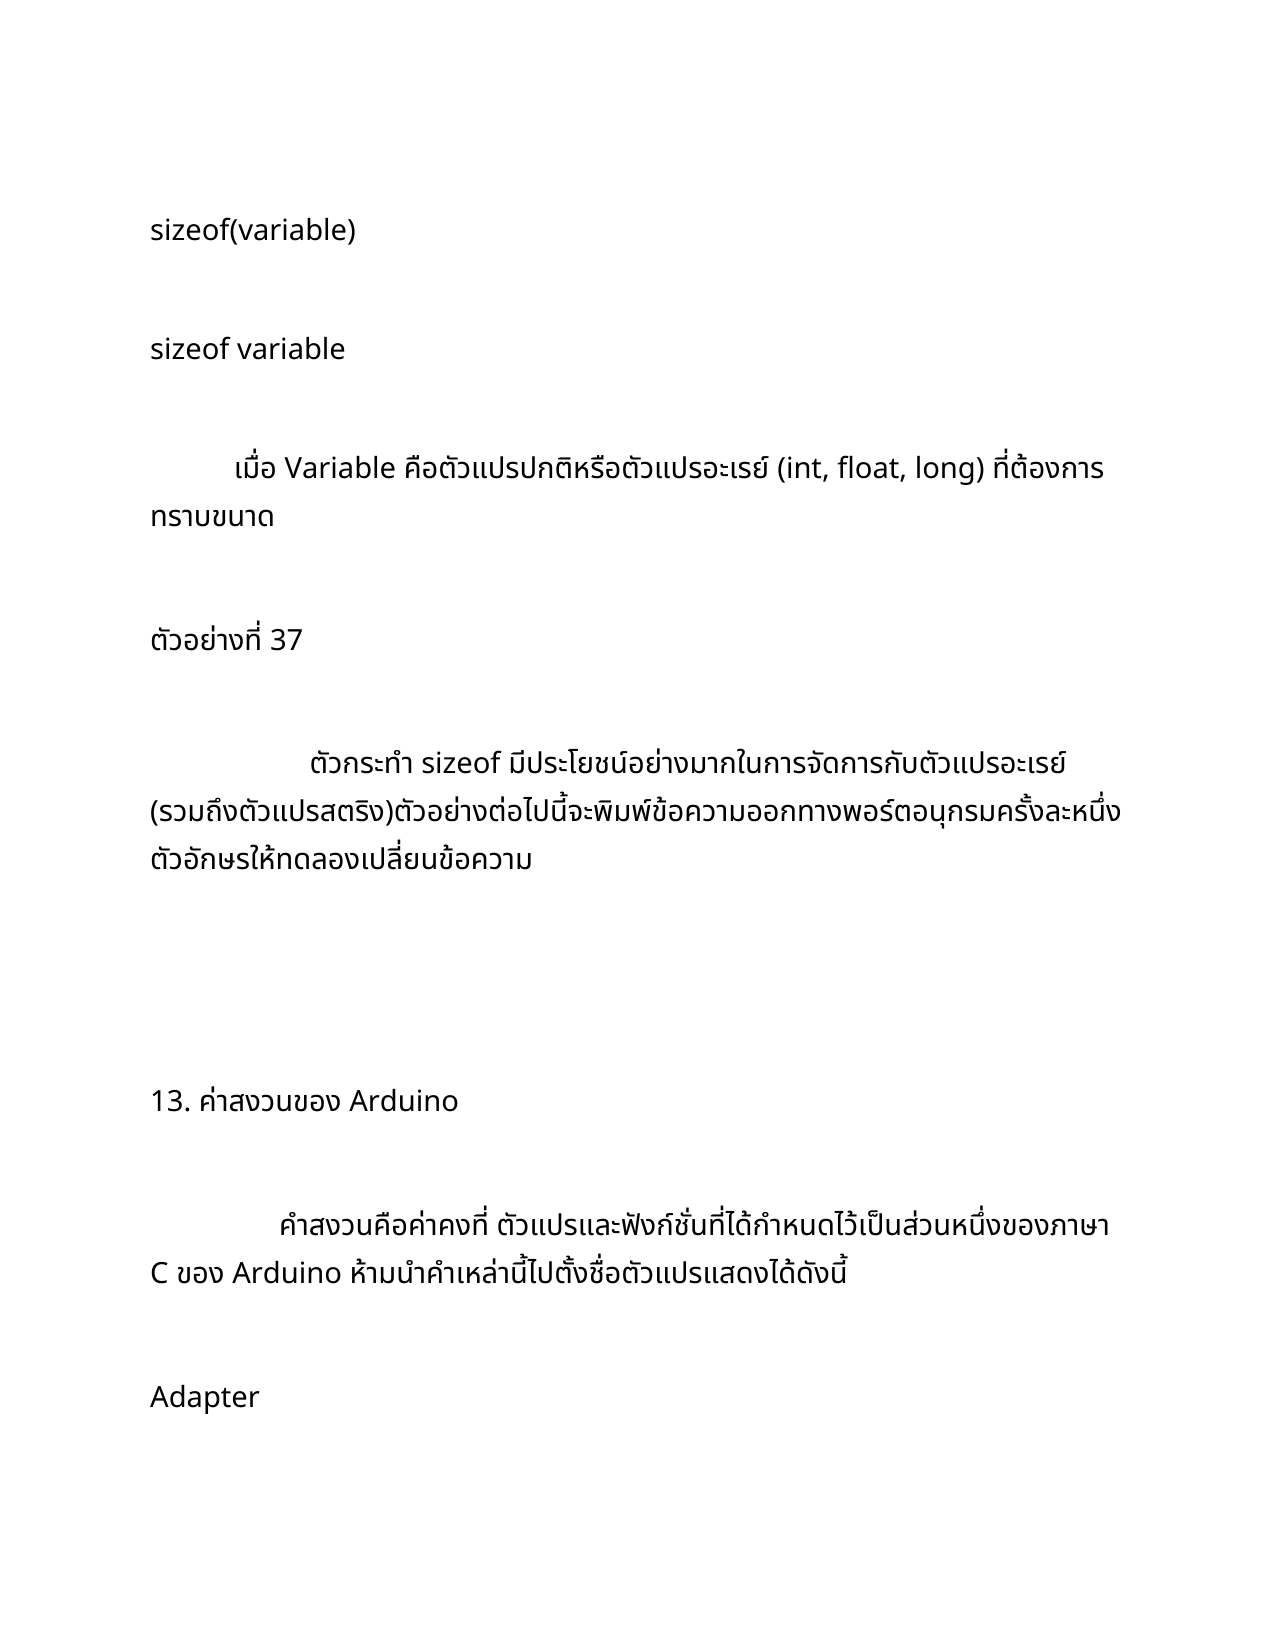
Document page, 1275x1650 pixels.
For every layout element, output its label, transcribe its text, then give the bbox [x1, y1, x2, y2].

text sizeof(variable) [150, 209, 1125, 249]
text ตัวกระทำ sizeof มีประโยชน์อย่างมากในการจัดการกับตัวแปรอะเรย์ (รวมถึงตัวแปรสตริง)ตัวอย่างต่อไปนี้จะพิมพ์ข้อความออกทางพอร์ตอนุกรมครั้งละหนึ่งตัวอักษรให้ทดลองเปลี่ยนข้อความ [150, 743, 1125, 882]
text 13. ค่าสงวนของ Arduino [150, 1081, 1125, 1125]
text sizeof variable [150, 328, 1125, 368]
text Adapter [150, 1376, 1125, 1416]
text เมื่อ Variable คือตัวแปรปกติหรือตัวแปรอะเรย์ (int, float, long) ที่ต้องการทราบขนาด [150, 447, 1125, 539]
text คำสงวนคือค่าคงที่ ตัวแปรและฟังก์ชั่นที่ได้กำหนดไว้เป็นส่วนหนึ่งของภาษา C ของ Arduino ห้ามนำคำเหล่านี้ไปตั้งชื่อตัวแปรแสดงได้ดังนี้ [150, 1205, 1125, 1296]
text ตัวอย่างที่ 37 [150, 619, 1125, 663]
